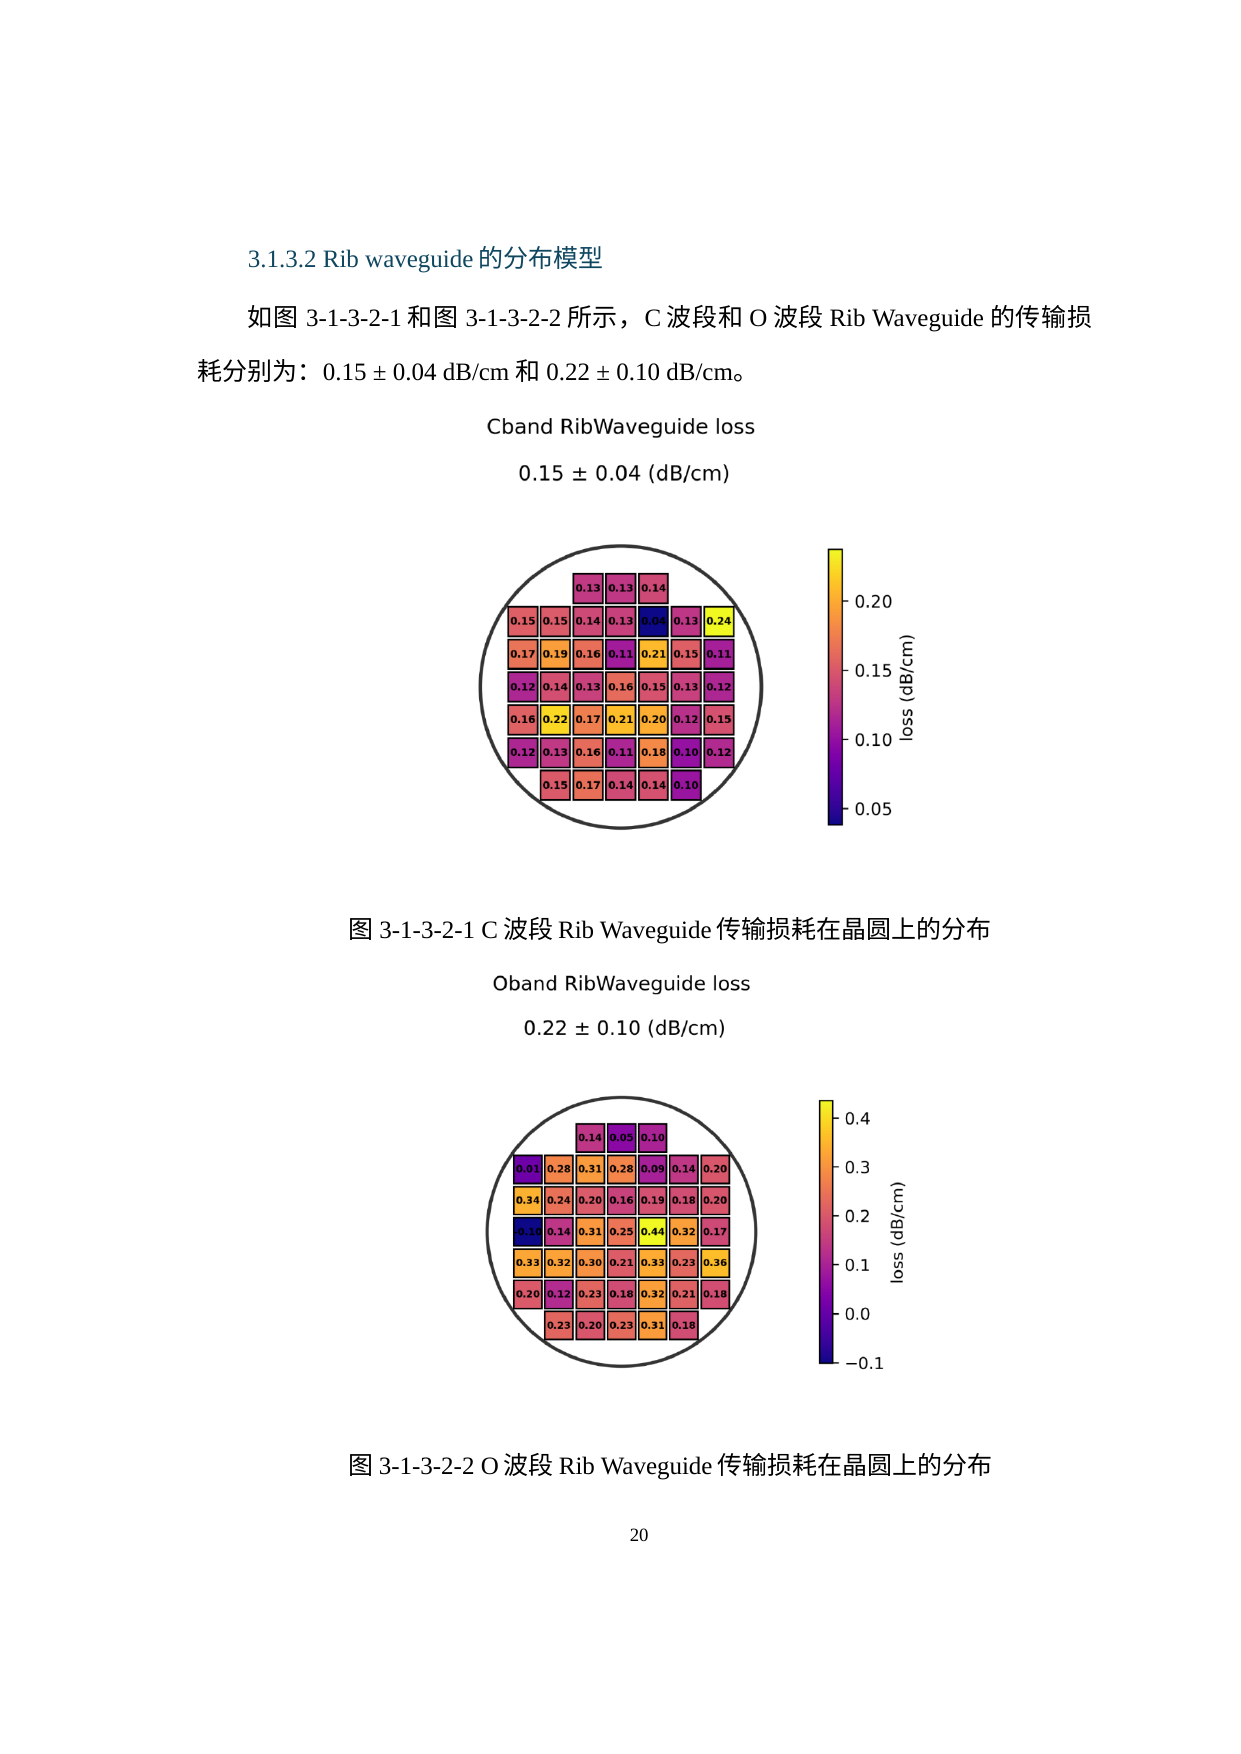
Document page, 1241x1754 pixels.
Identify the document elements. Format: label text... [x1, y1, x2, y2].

subtitle 3.1.3.2 Rib waveguide的分布模型 [198, 239, 1092, 275]
text 图 3-1-3-2-1 C波段Rib Waveguide传输损耗在晶圆上的分布 [198, 910, 1092, 946]
picture [412, 406, 928, 896]
text 图 3-1-3-2-2 O波段Rib Waveguide传输损耗在晶圆上的分布 [198, 1445, 1092, 1481]
picture [422, 964, 918, 1431]
text 如图 3-1-3-2-1和图 3-1-3-2-2所示，C波段和O波段Rib Waveguide的传输损耗分别为：0.15 ± 0.04 dB/cm 和 0.22 ± 0.10 dB/cm。 [198, 297, 1092, 388]
